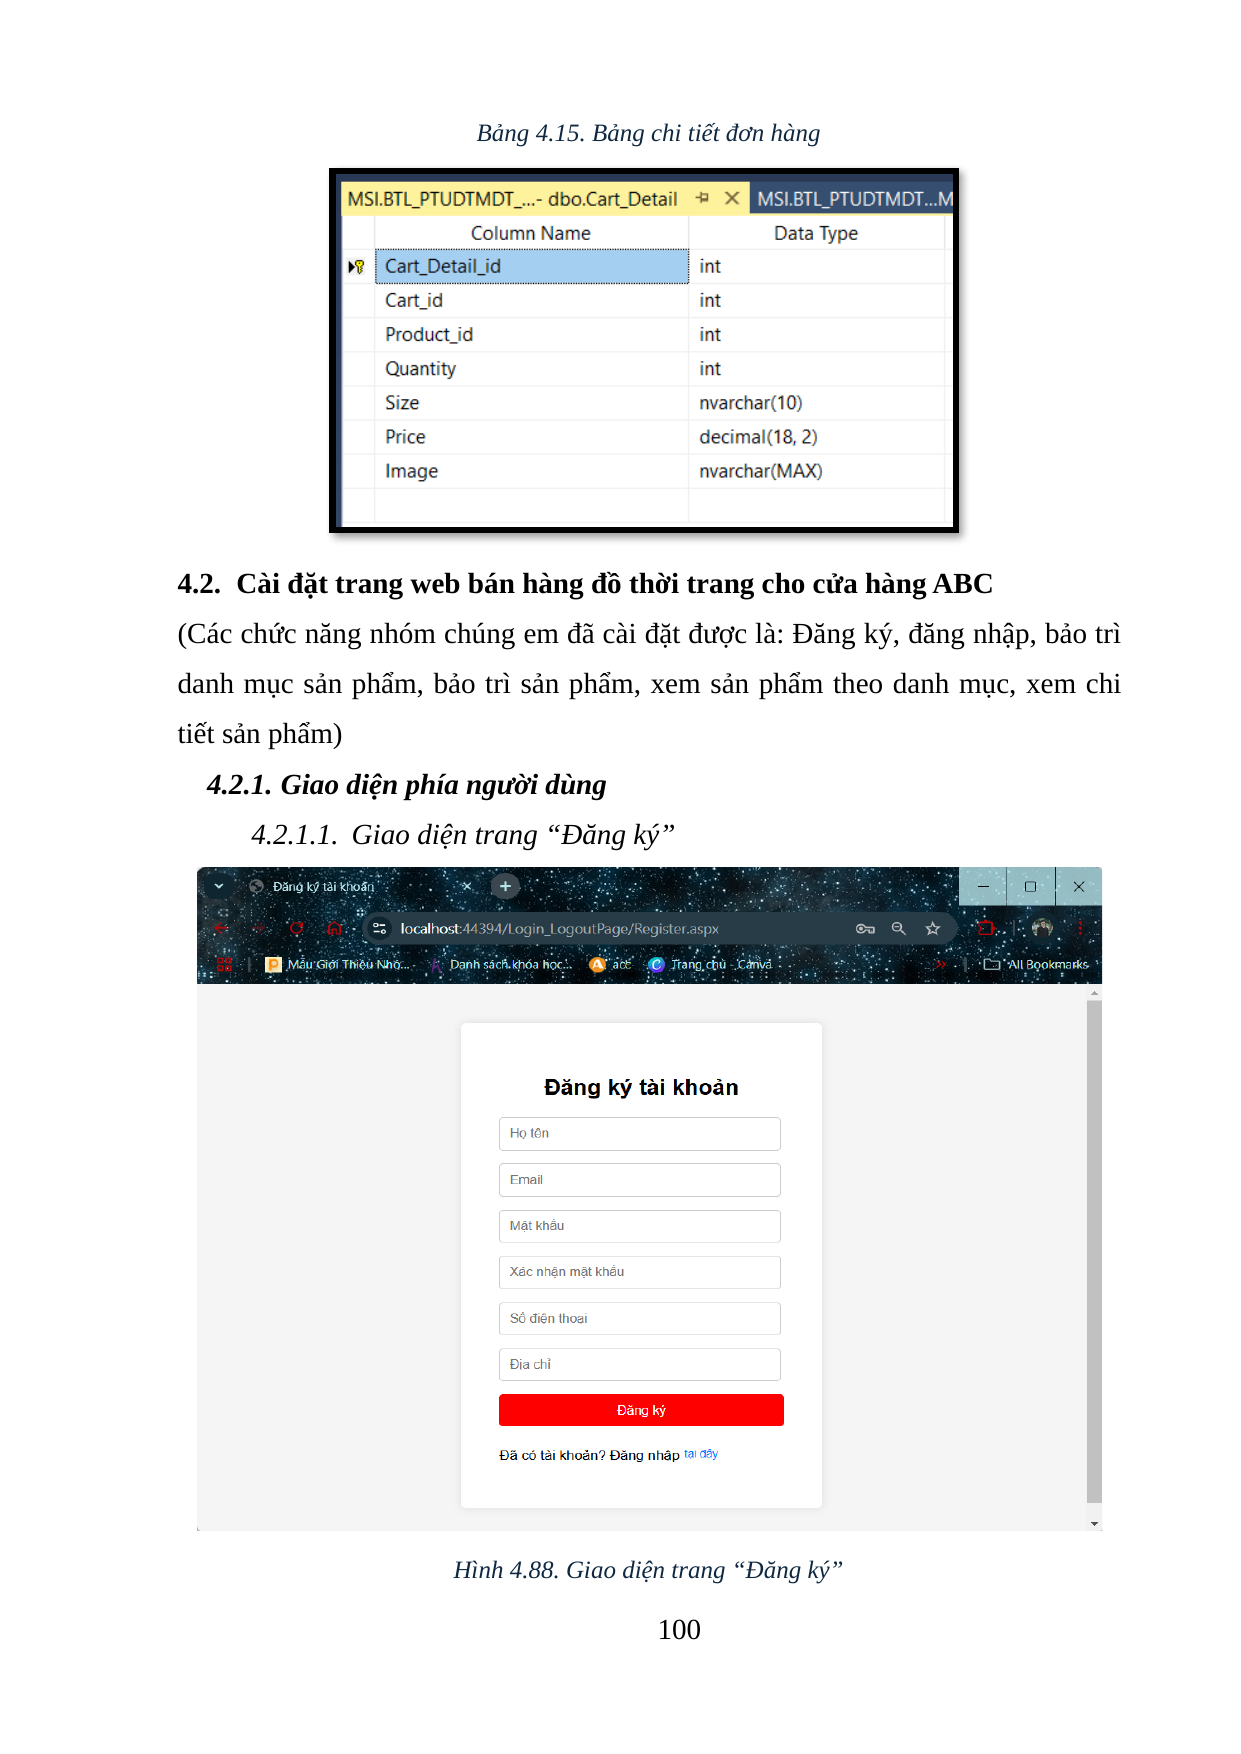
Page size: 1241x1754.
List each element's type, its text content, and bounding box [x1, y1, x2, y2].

subtitle Giao diện trang “Đăng ký” [251, 817, 1122, 851]
subtitle Cài đặt trang web bán hàng đồ thời trang cho cửa hàng ABC [177, 566, 1122, 599]
text (Các chức năng nhóm chúng em đã cài đặt được là: Đăng ký, đăng nhập, bảo trì danh mục sản phẩm, bảo trì sản phẩm, xem sản phẩm theo danh mục, xem chi tiết sản phẩm) [177, 616, 1122, 750]
subtitle Giao diện phía người dùng [207, 767, 1122, 801]
picture [197, 867, 1103, 1531]
picture [336, 174, 953, 527]
